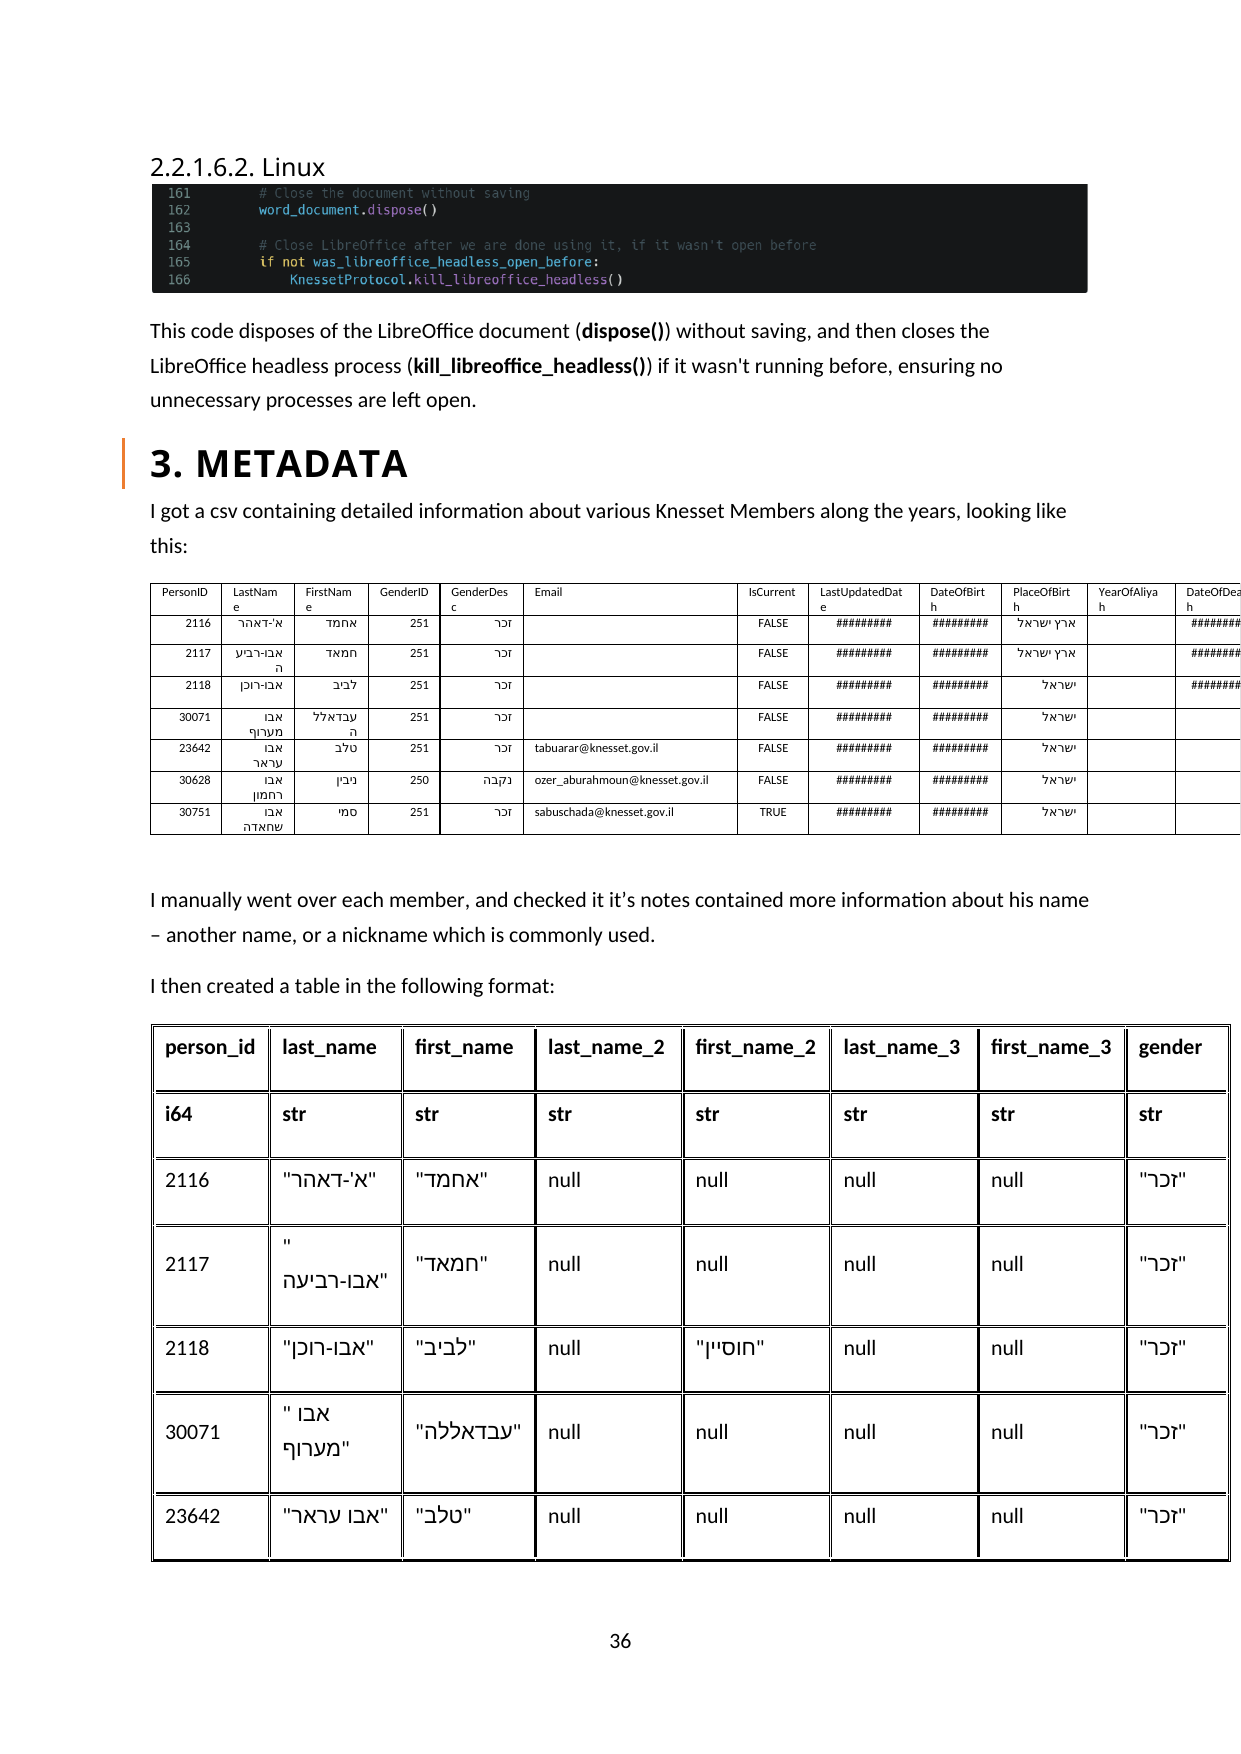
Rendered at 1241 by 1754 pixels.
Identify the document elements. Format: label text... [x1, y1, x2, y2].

table_cell null [980, 1160, 1124, 1223]
table_cell null [832, 1227, 977, 1324]
table_cell i64 [154, 1090, 268, 1157]
table_header last_name_2 [535, 1025, 683, 1090]
table_header first_name_2 [683, 1027, 831, 1090]
table_cell [1088, 804, 1175, 834]
table_cell null [683, 1496, 831, 1559]
table_cell "אבו-רוכן" [271, 1328, 401, 1391]
table_cell "זכר" [1128, 1224, 1228, 1324]
table_header first_name_3 [978, 1025, 1126, 1090]
table_cell "אחמד" [404, 1160, 534, 1223]
table_cell ישראל [1002, 740, 1087, 771]
table_cell FALSE [738, 616, 808, 644]
table_cell [1088, 616, 1175, 644]
table_cell null [832, 1395, 977, 1492]
table_cell 2118 [154, 1325, 268, 1391]
table_cell null [980, 1328, 1124, 1391]
table_cell str [832, 1094, 977, 1157]
table_cell 2117 [154, 1224, 268, 1324]
text I got a csv containing detailed information about various Knesset Members along the years, looking like this: [150, 497, 1090, 558]
table_header gender [1126, 1027, 1228, 1090]
table_cell null [685, 1395, 829, 1492]
table_cell [524, 709, 737, 739]
table_header LastName [222, 584, 294, 615]
table_cell null [685, 1160, 829, 1223]
subtitle 3. Metadata [125, 438, 1090, 489]
table_header PersonID [151, 584, 221, 615]
table_cell null [537, 1227, 681, 1324]
table_cell FALSE [738, 645, 808, 676]
table_cell ######### [920, 616, 1001, 644]
table_cell [1088, 645, 1175, 676]
table_cell 2116 [151, 616, 221, 644]
table_cell null [978, 1492, 1126, 1559]
table_cell אחמד [295, 616, 368, 644]
table_cell אבו מערוף [222, 709, 294, 739]
table_cell ######### [920, 709, 1001, 739]
text I manually went over each member, and checked it it’s notes contained more information about his name – another name, or a nickname which is commonly used. [150, 887, 1090, 948]
table_cell str [980, 1094, 1124, 1157]
table_cell "א'-דאהר" [271, 1160, 401, 1223]
table_header IsCurrent [738, 584, 808, 615]
table_cell str [537, 1094, 681, 1157]
table_cell 2116 [152, 1157, 269, 1223]
table_cell ######### [920, 740, 1001, 771]
table_cell str [271, 1094, 401, 1157]
table_cell [1088, 740, 1175, 771]
table_cell "אבו-רביעה" [271, 1227, 401, 1324]
table_cell ######### [809, 772, 919, 803]
table_cell null [831, 1496, 978, 1559]
table_cell ######### [809, 740, 919, 771]
picture [150, 184, 1089, 293]
table_cell [1088, 772, 1175, 803]
table_cell ######### [809, 616, 919, 644]
table_cell ארץ ישראל [1002, 616, 1087, 644]
table_cell 30071 [154, 1391, 268, 1492]
table_header GenderID [369, 584, 439, 615]
table_cell 2117 [151, 645, 221, 676]
text I then created a table in the following format: [150, 972, 1090, 999]
table_cell str [404, 1094, 534, 1157]
table_cell FALSE [738, 772, 808, 803]
table_cell לביב [295, 677, 368, 708]
table_cell ######### [920, 804, 1001, 834]
table_header LastUpdatedDate [809, 584, 919, 615]
table_cell 251 [369, 616, 439, 644]
table_header DateOfBirth [920, 584, 1001, 615]
table_cell ישראל [1002, 804, 1087, 834]
table_cell [524, 616, 737, 644]
text This code disposes of the LibreOffice document (dispose()) without saving, and then closes the LibreOffice headless process (kill_libreoffice_headless()) if it wasn't running before, ensuring no unnecessary processes are left open. [150, 317, 1090, 413]
table_cell TRUE [738, 804, 808, 834]
table_cell זכר [441, 740, 523, 771]
table_cell ######### [920, 645, 1001, 676]
table_cell tabuarar@knesset.gov.il [524, 740, 737, 771]
table_cell ######### [809, 645, 919, 676]
table_cell "חמאד" [404, 1227, 534, 1324]
table_cell "זכר" [1128, 1325, 1228, 1391]
table_header DateOfDeath [1176, 584, 1240, 615]
table_cell אבו-רוכן [222, 677, 294, 708]
table_cell null [537, 1328, 681, 1391]
table_cell עבדאללה [295, 709, 368, 739]
table_header PlaceOfBirth [1002, 584, 1087, 615]
table_cell null [980, 1227, 1124, 1324]
table_cell "אבו מערוף" [271, 1395, 401, 1492]
table_cell זכר [441, 804, 523, 834]
table_cell ######### [920, 677, 1001, 708]
table_cell null [537, 1395, 681, 1492]
table_cell ניבין [295, 772, 368, 803]
table_cell ######### [809, 804, 919, 834]
table_cell [1176, 709, 1240, 739]
table_header GenderDesc [441, 584, 523, 615]
table_cell ארץ ישראל [1002, 645, 1087, 676]
table_cell זכר [441, 709, 523, 739]
table_header first_name [403, 1027, 535, 1090]
table_header person_id [154, 1027, 269, 1090]
table_cell "עבדאללה" [404, 1395, 534, 1492]
table_cell זכר [441, 616, 523, 644]
table_header YearOfAliyah [1088, 584, 1175, 615]
table_cell ozer_aburahmoun@knesset.gov.il [524, 772, 737, 803]
table_cell null [832, 1160, 977, 1223]
table_cell ישראל [1002, 772, 1087, 803]
table_cell זכר [441, 677, 523, 708]
table_cell 30628 [151, 772, 221, 803]
table_cell ######### [920, 772, 1001, 803]
table_cell null [685, 1227, 829, 1324]
table_cell "חוסיין" [685, 1328, 829, 1391]
table_cell "זכר" [1126, 1157, 1229, 1223]
table_cell FALSE [738, 677, 808, 708]
table_cell ######### [809, 677, 919, 708]
table_cell נקבה [441, 772, 523, 803]
table_cell אבו רחמון [222, 772, 294, 803]
table_cell null [537, 1160, 681, 1223]
table_cell ######### [1176, 677, 1240, 708]
table_cell ישראל [1002, 677, 1087, 708]
table_cell ######### [1176, 645, 1240, 676]
table_header Email [524, 584, 737, 615]
table_cell אבו עראר [222, 740, 294, 771]
table_cell 250 [369, 772, 439, 803]
table_cell אבו שחאדה [222, 804, 294, 834]
table_cell "אבו עראר" [270, 1496, 402, 1559]
table_cell "זכר" [1126, 1492, 1228, 1559]
table_cell 251 [369, 677, 439, 708]
table_cell 23642 [154, 1492, 269, 1559]
table_cell 30751 [151, 804, 221, 834]
table_cell ######### [1176, 616, 1240, 644]
table_cell 23642 [151, 740, 221, 771]
table_cell 251 [369, 645, 439, 676]
table_cell 251 [369, 709, 439, 739]
table_cell סמי [295, 804, 368, 834]
table_header FirstName [295, 584, 368, 615]
table_cell "לביב" [404, 1328, 534, 1391]
table_cell "טלב" [403, 1496, 535, 1559]
table_header last_name_3 [831, 1027, 978, 1090]
table_cell FALSE [738, 709, 808, 739]
table_cell 2118 [151, 677, 221, 708]
table_cell [1088, 677, 1175, 708]
table_cell [524, 645, 737, 676]
table_header last_name [270, 1027, 402, 1090]
table_cell חמאד [295, 645, 368, 676]
table_cell "זכר" [1128, 1391, 1228, 1492]
table_cell [524, 677, 737, 708]
table_cell טלב [295, 740, 368, 771]
table_cell [1176, 804, 1240, 834]
table_cell FALSE [738, 740, 808, 771]
subtitle 2.2.1.6.2. Linux [150, 150, 1090, 184]
table_cell null [535, 1492, 683, 1559]
table_cell [1176, 772, 1240, 803]
table_cell זכר [441, 645, 523, 676]
table_cell אבו-רביעה [222, 645, 294, 676]
table_cell 251 [369, 804, 439, 834]
table_cell str [1128, 1090, 1228, 1157]
table_cell null [832, 1328, 977, 1391]
table_cell [1176, 740, 1240, 771]
table_cell א'-דאהר [222, 616, 294, 644]
table_cell [1088, 709, 1175, 739]
table_cell 30071 [151, 709, 221, 739]
table_cell ######### [809, 709, 919, 739]
table_cell ישראל [1002, 709, 1087, 739]
table_cell 251 [369, 740, 439, 771]
table_cell sabuschada@knesset.gov.il [524, 804, 737, 834]
table_cell null [980, 1395, 1124, 1492]
table_cell str [685, 1094, 829, 1157]
